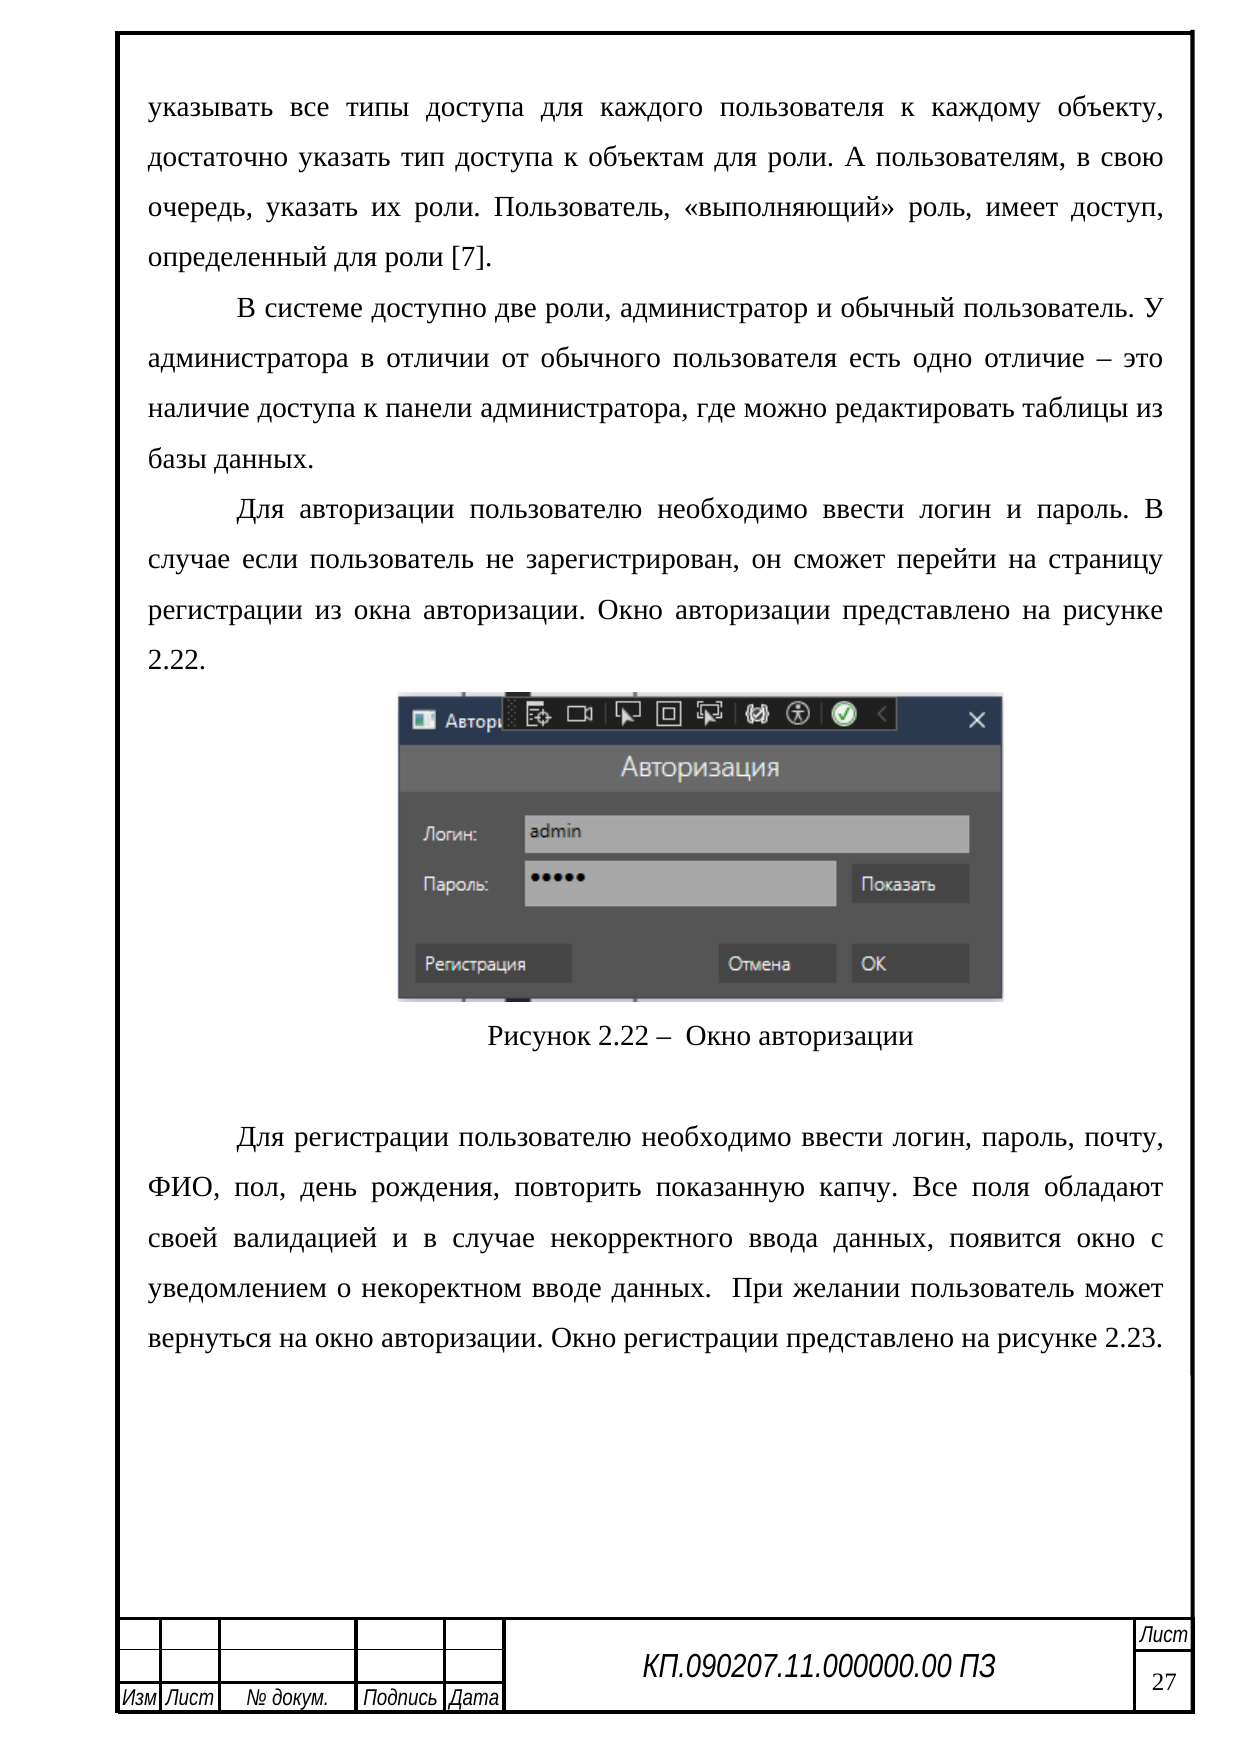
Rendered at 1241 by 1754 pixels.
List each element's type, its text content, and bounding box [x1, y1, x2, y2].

text Для регистрации пользователю необходимо ввести логин, пароль, почту, ФИО, пол, день рождения, повторить показанную капчу. Все поля обладают своей валидацией и в случае некорректного ввода данных, появится окно с уведомлением о некоректном вводе данных. При желании пользователь может вернуться на окно авторизации. Окно регистрации представлено на рисунке 2.23. [148, 1119, 1164, 1354]
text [148, 89, 1164, 273]
picture [397, 692, 1004, 1002]
text В системе доступно две роли, администратор и обычный пользователь. У администратора в отличии от обычного пользователя есть одно отличие – это наличие доступа к панели администратора, где можно редактировать таблицы из базы данных. [148, 290, 1164, 474]
text Рисунок 2.22 – Окно авторизации [148, 1018, 1164, 1052]
text Для авторизации пользователю необходимо ввести логин и пароль. В случае если пользователь не зарегистрирован, он сможет перейти на страницу регистрации из окна авторизации. Окно авторизации представлено на рисунке 2.22. [148, 491, 1164, 676]
